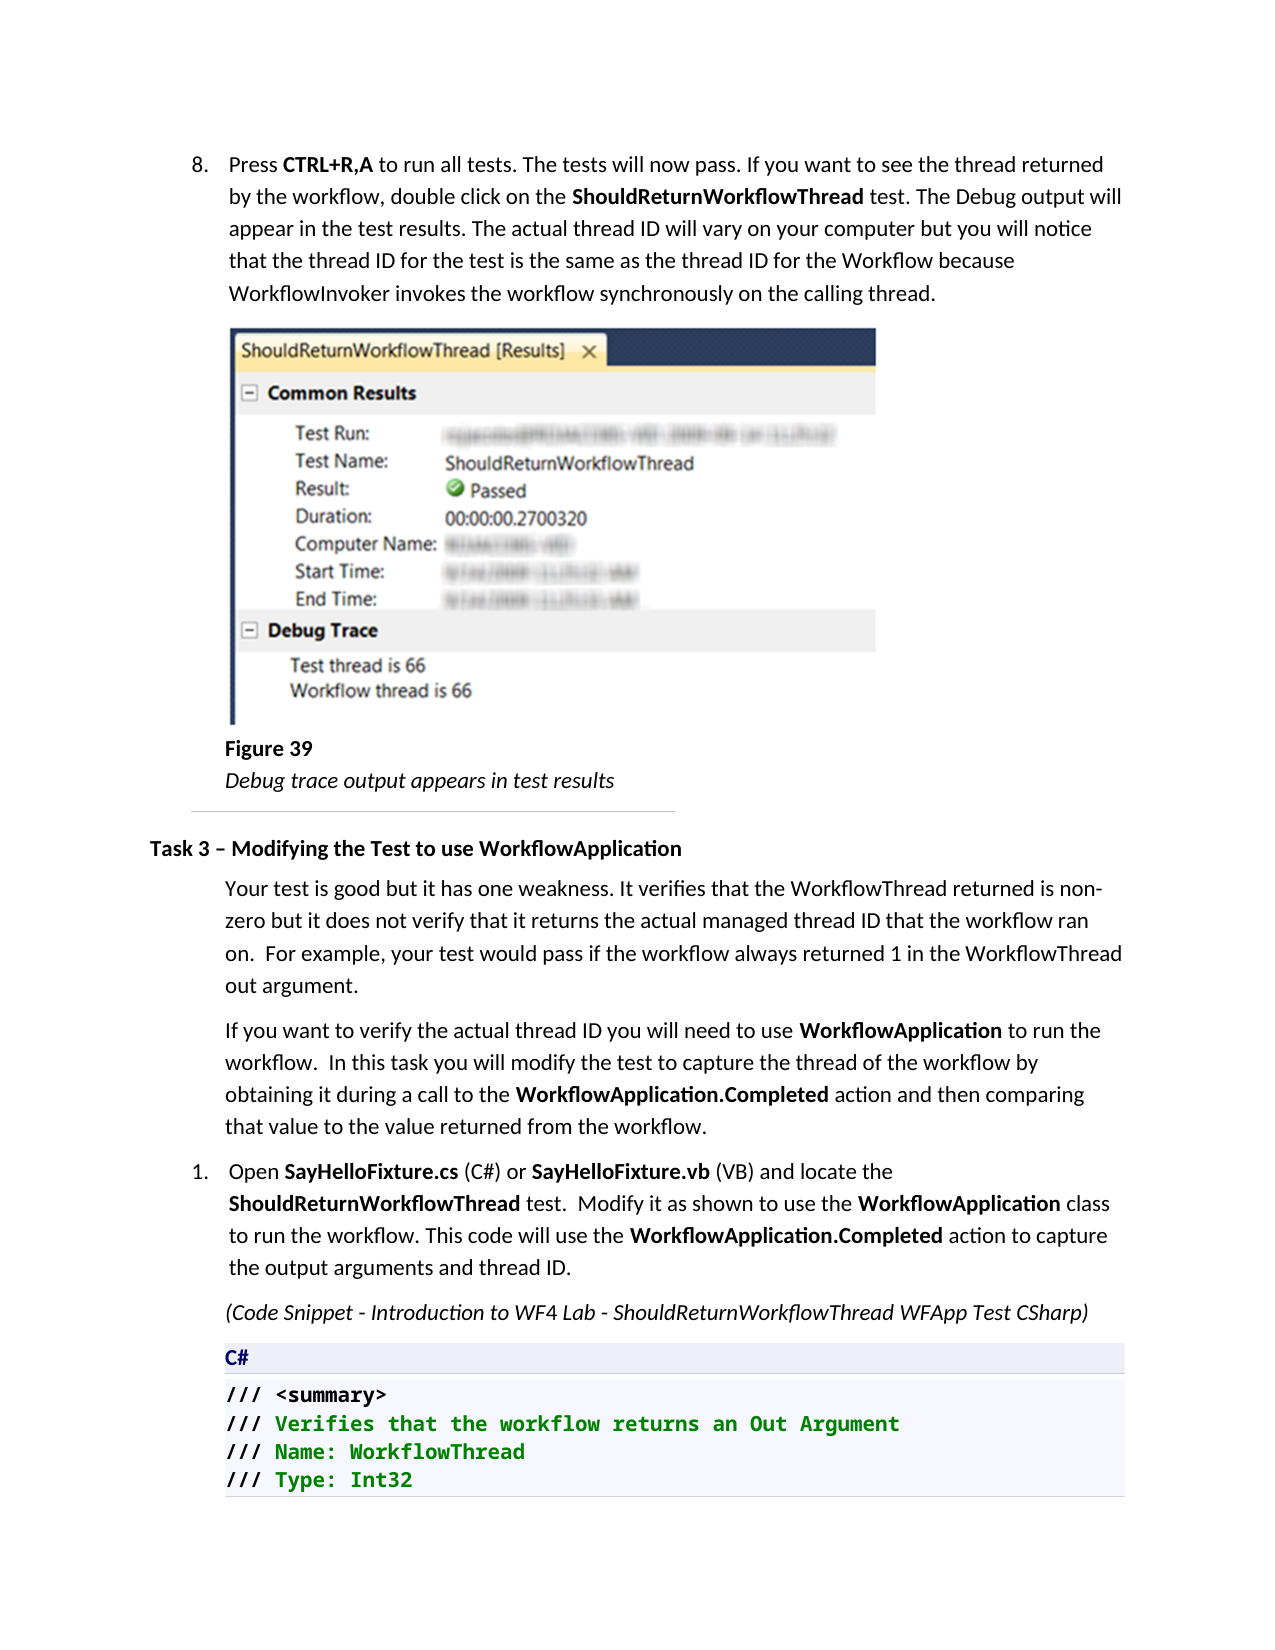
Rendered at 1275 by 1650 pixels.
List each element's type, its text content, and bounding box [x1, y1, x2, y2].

text /// Verifies that the workflow returns an Out Argument [225, 1406, 1125, 1434]
text Figure 39 [225, 734, 1125, 762]
text /// Type: Int32 [225, 1463, 1125, 1496]
list Press CTRL+R,A to run all tests. The tests will now pass. If you want to see the thread returned by the workflow, double click on the ShouldReturnWorkflowThread test. The Debug output will appear in the test results. The actual thread ID will vary on your computer but you will notice that the thread ID for the test is the same as the thread ID for the Workflow because WorkflowInvoker invokes the workflow synchronously on the calling thread. [191, 150, 1125, 307]
picture [225, 323, 880, 730]
text /// <summary> [225, 1379, 1125, 1406]
text Your test is good but it has one weakness. It verifies that the WorkflowThread returned is non-zero but it does not verify that it returns the actual managed thread ID that the workflow ran on. For example, your test would pass if the workflow always returned 1 in the WorkflowThread out argument. [225, 874, 1125, 999]
text (Code Snippet - Introduction to WF4 Lab - ShouldReturnWorkflowThread WFApp Test CSharp) [225, 1298, 1125, 1326]
text If you want to verify the actual thread ID you will need to use WorkflowApplication to run the workflow. In this task you will modify the test to capture the thread of the workflow by obtaining it during a call to the WorkflowApplication.Completed action and then comparing that value to the value returned from the workflow. [225, 1016, 1125, 1140]
text Task 3 – Modifying the Test to use WorkflowApplication [150, 834, 1125, 862]
list Open SayHelloFixture.cs (C#) or SayHelloFixture.vb (VB) and locate the ShouldReturnWorkflowThread test. Modify it as shown to use the WorkflowApplication class to run the workflow. This code will use the WorkflowApplication.Completed action to capture the output arguments and thread ID. [191, 1157, 1125, 1282]
text /// Name: WorkflowThread [225, 1434, 1125, 1463]
text C# [225, 1343, 1125, 1373]
text Debug trace output appears in test results [225, 766, 1125, 794]
